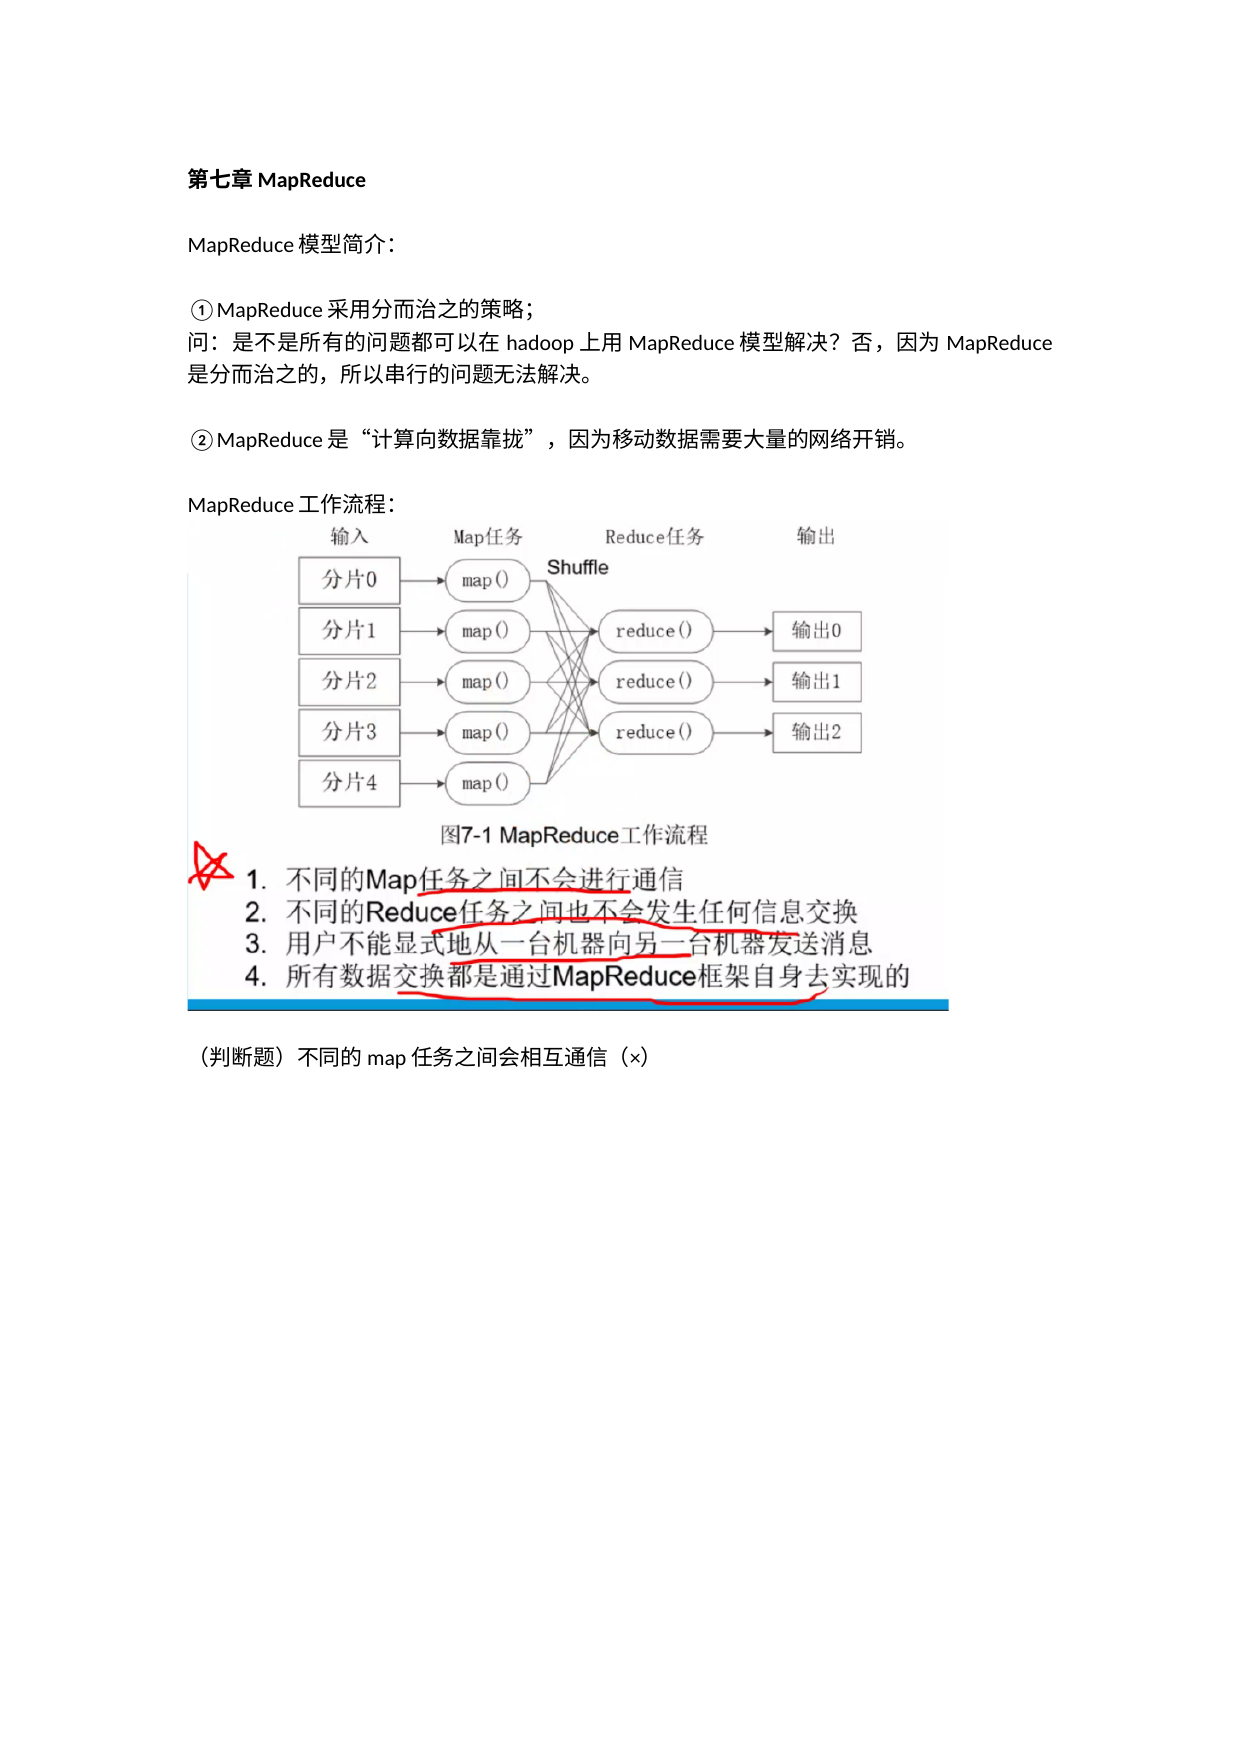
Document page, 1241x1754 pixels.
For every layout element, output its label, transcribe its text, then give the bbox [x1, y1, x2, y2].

list ①MapReduce采用分而治之的策略； [187, 292, 1053, 324]
list MapReduce工作流程： [187, 487, 1053, 519]
list 问：是不是所有的问题都可以在hadoop上用MapReduce模型解决？否，因为MapReduce是分而治之的，所以串行的问题无法解决。 [187, 324, 1053, 389]
picture [187, 519, 949, 1005]
list 第七章MapReduce [187, 162, 1053, 194]
list （判断题）不同的map任务之间会相互通信（×） [187, 1039, 1053, 1072]
list ②MapReduce是“计算向数据靠拢”，因为移动数据需要大量的网络开销。 [187, 422, 1053, 454]
list MapReduce模型简介： [187, 227, 1053, 259]
